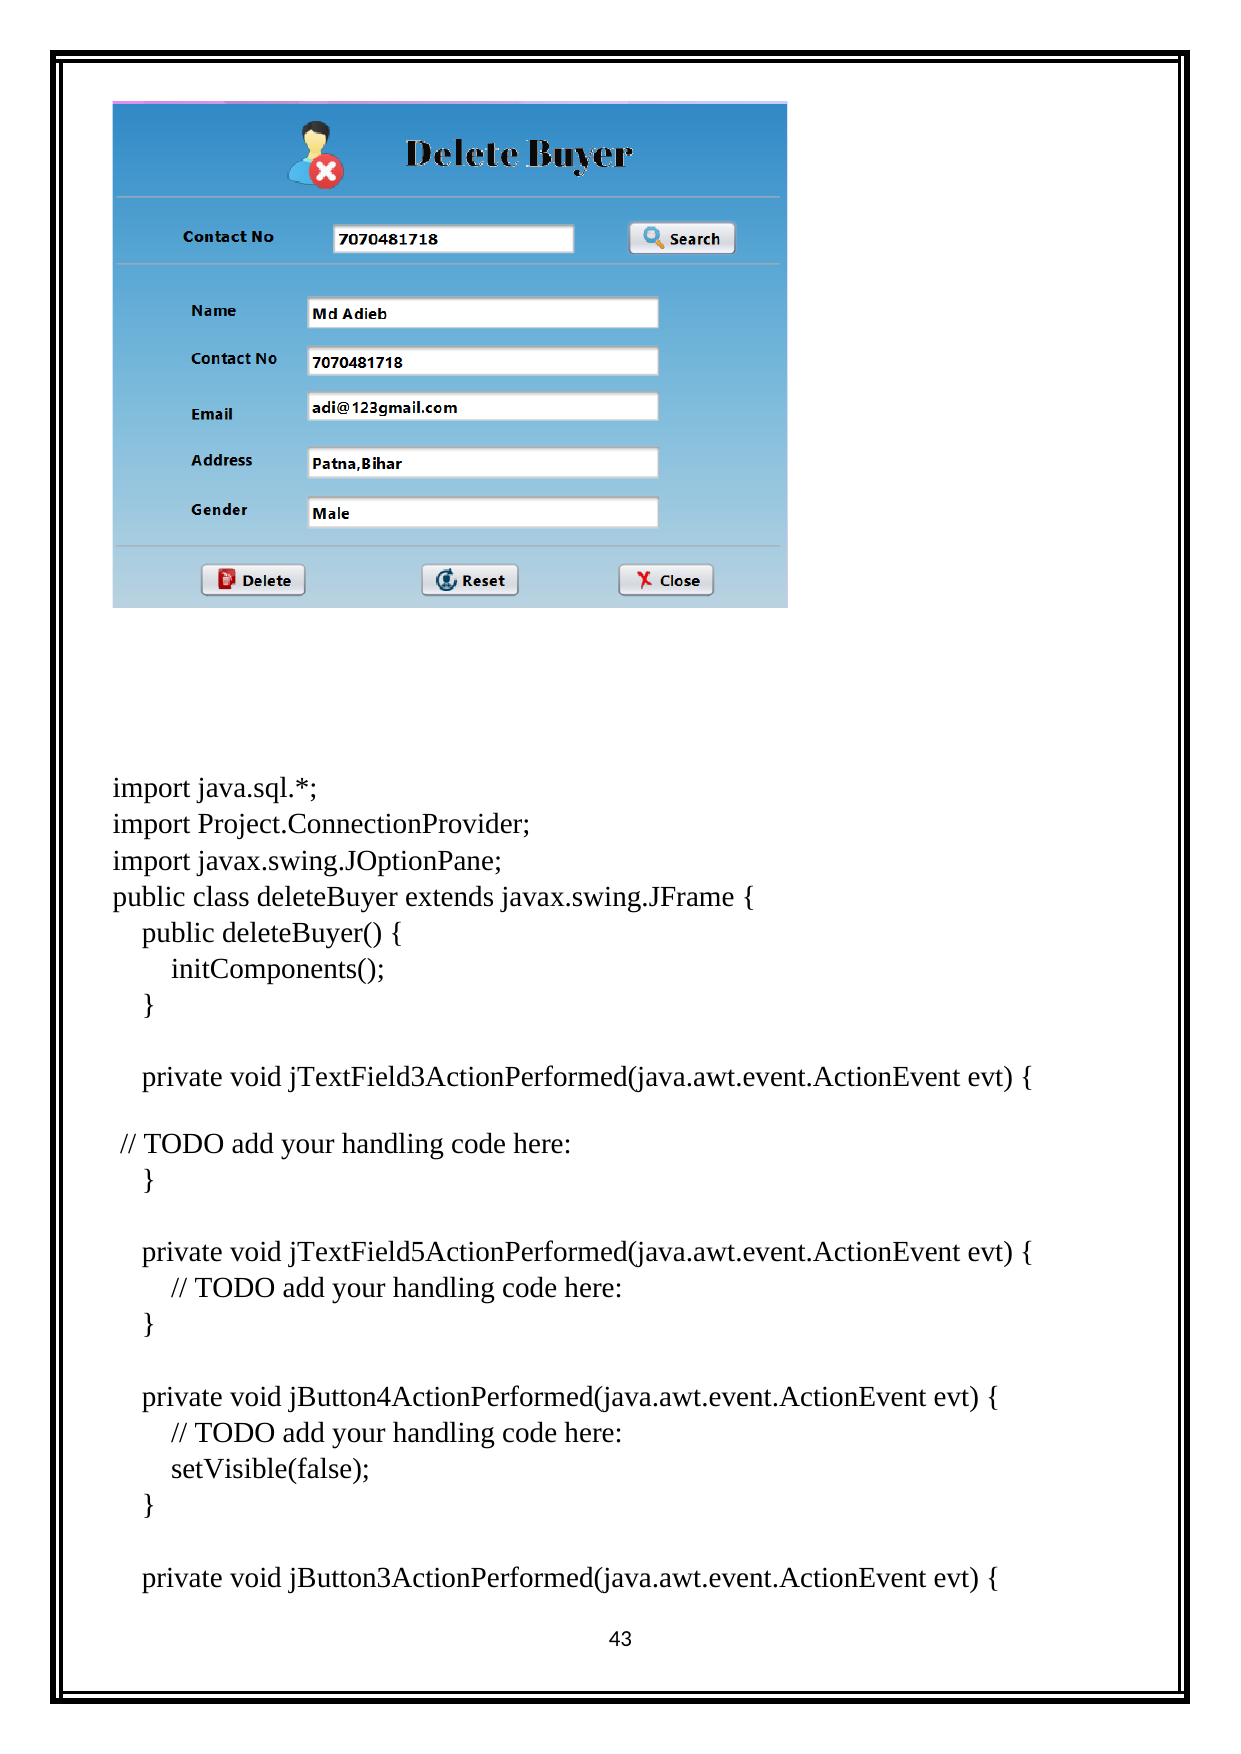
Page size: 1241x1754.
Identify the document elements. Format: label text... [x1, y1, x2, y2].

list public class deleteBuyer extends javax.swing.JFrame { [112, 879, 1165, 912]
list setVisible(false); [112, 1451, 1165, 1485]
list // TODO add your handling code here: [112, 1271, 1165, 1304]
list private void jTextField5ActionPerformed(java.awt.event.ActionEvent evt) { [112, 1234, 1165, 1268]
list initComponents(); [112, 951, 1165, 985]
picture [112, 101, 788, 608]
list // TODO add your handling code here: [112, 1126, 1165, 1159]
list private void jTextField3ActionPerformed(java.awt.event.ActionEvent evt) { [112, 1059, 1165, 1093]
list } [112, 987, 1165, 1021]
list } [112, 1487, 1165, 1521]
list import java.sql.*; [112, 770, 1165, 804]
list import javax.swing.JOptionPane; [112, 843, 1165, 876]
list private void jButton3ActionPerformed(java.awt.event.ActionEvent evt) { [112, 1560, 1165, 1593]
list } [112, 1307, 1165, 1340]
list public deleteBuyer() { [112, 915, 1165, 948]
list private void jButton4ActionPerformed(java.awt.event.ActionEvent evt) { [112, 1379, 1165, 1412]
list } [112, 1162, 1165, 1196]
list // TODO add your handling code here: [112, 1415, 1165, 1449]
list import Project.ConnectionProvider; [112, 807, 1165, 840]
